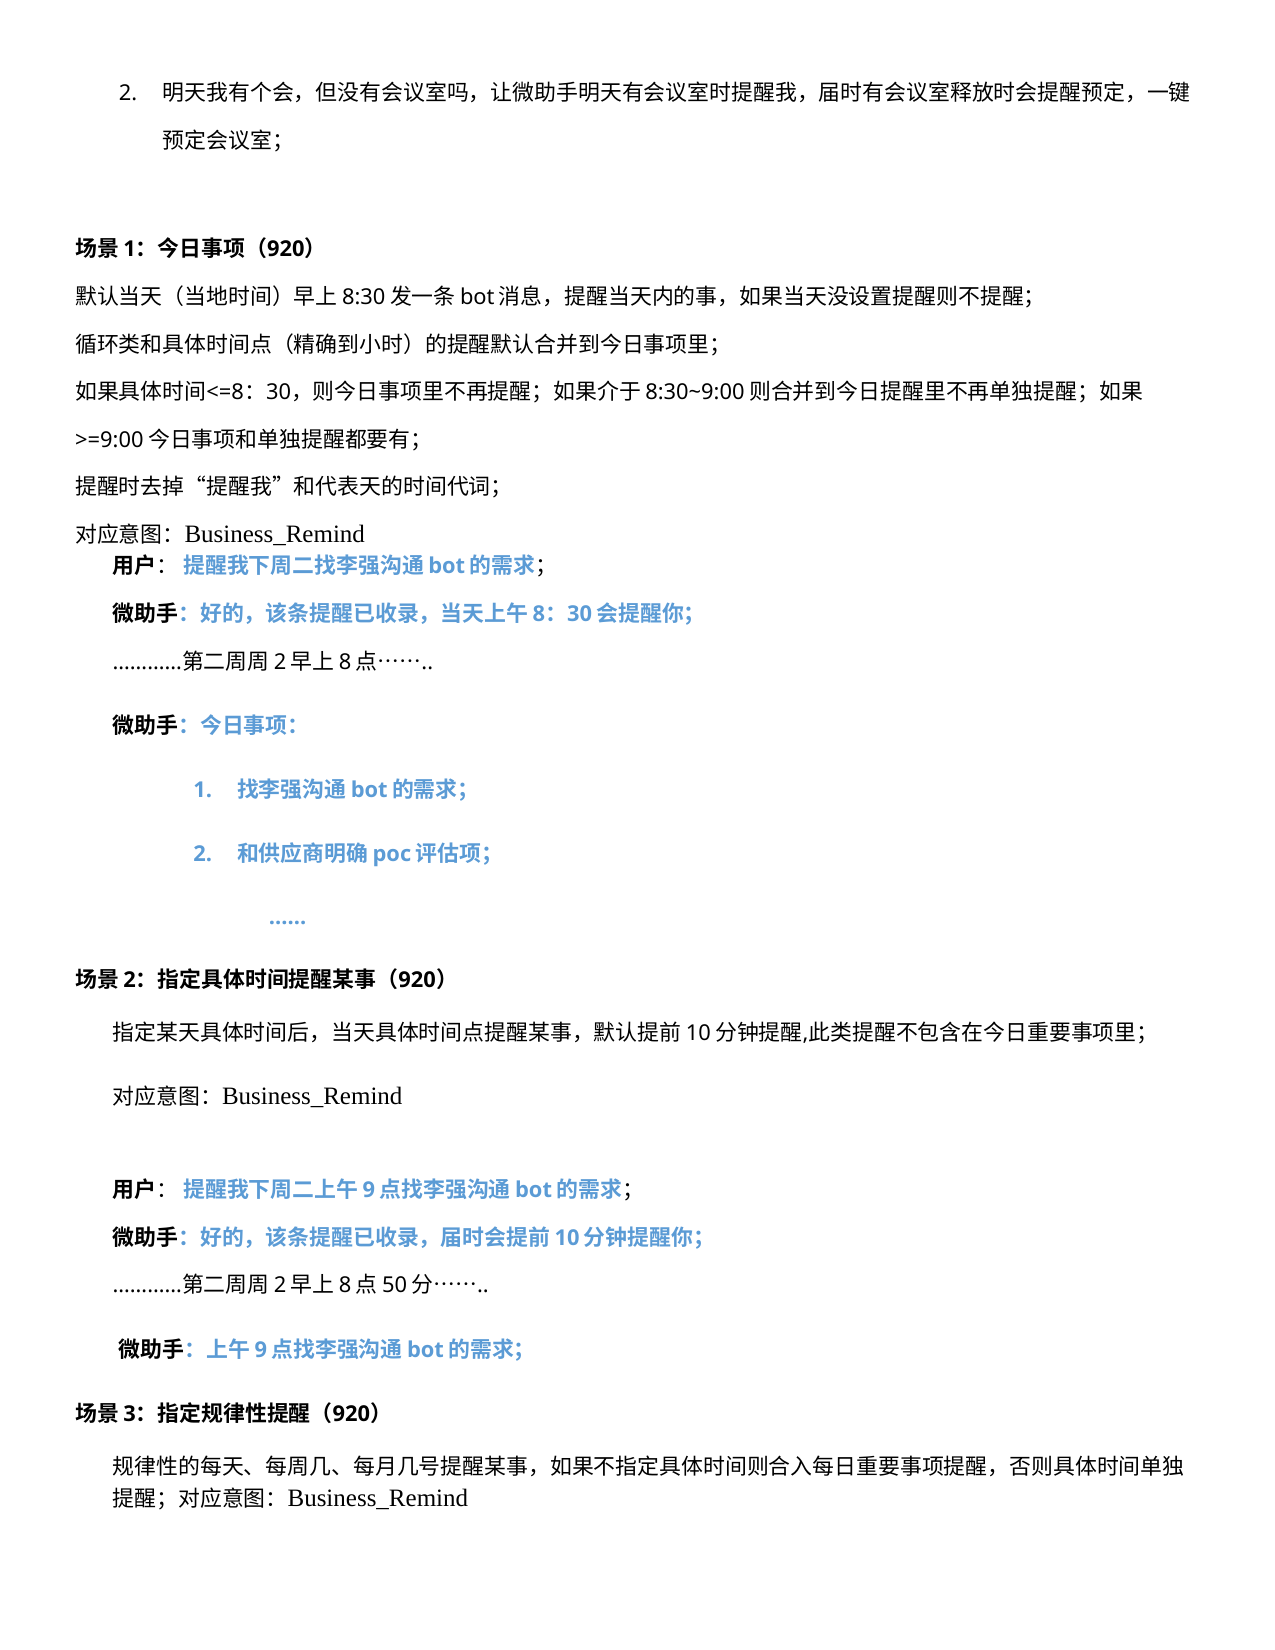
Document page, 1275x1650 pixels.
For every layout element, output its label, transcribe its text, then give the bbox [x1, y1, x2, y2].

text 提醒时去掉“提醒我”和代表天的时间代词； [75, 469, 1200, 501]
list 指定某天具体时间后，当天具体时间点提醒某事，默认提前10分钟提醒,此类提醒不包含在今日重要事项里； [112, 1015, 1200, 1047]
list 明天我有个会，但没有会议室吗，让微助手明天有会议室时提醒我，届时有会议室释放时会提醒预定，一键预定会议室； [119, 75, 1200, 154]
list 找李强沟通bot的需求； [193, 772, 1200, 804]
list 微助手：今日事项： [112, 708, 1200, 740]
text 对应意图：Business_Remind [75, 517, 1200, 548]
text 循环类和具体时间点（精确到小时）的提醒默认合并到今日事项里； [75, 327, 1200, 358]
text 场景3：指定规律性提醒（920） [75, 1396, 1200, 1428]
text 如果具体时间<=8：30，则今日事项里不再提醒；如果介于8:30~9:00则合并到今日提醒里不再单独提醒；如果>=9:00今日事项和单独提醒都要有； [75, 374, 1200, 453]
list 微助手：上午9点找李强沟通bot的需求； [119, 1332, 1200, 1363]
list 用户： 提醒我下周二上午9点找李强沟通bot的需求； 微助手：好的，该条提醒已收录，届时会提前10分钟提醒你； …………第二周周2早上8点50分…….. [112, 1172, 1200, 1299]
text 场景1：今日事项（920） 默认当天（当地时间）早上8:30发一条bot消息，提醒当天内的事，如果当天没设置提醒则不提醒； [75, 231, 1200, 311]
list 和供应商明确poc评估项； [193, 836, 1200, 868]
text 规律性的每天、每周几、每月几号提醒某事，如果不指定具体时间则合入每日重要事项提醒，否则具体时间单独提醒；对应意图：Business_Remind [112, 1449, 1200, 1512]
list 用户： 提醒我下周二找李强沟通bot的需求； 微助手：好的，该条提醒已收录，当天上午8：30会提醒你； …………第二周周2早上8点…….. [112, 548, 1200, 676]
list …… [269, 901, 1200, 931]
text 场景2：指定具体时间提醒某事（920） [75, 962, 1200, 994]
text 对应意图：Business_Remind [75, 1079, 1200, 1111]
